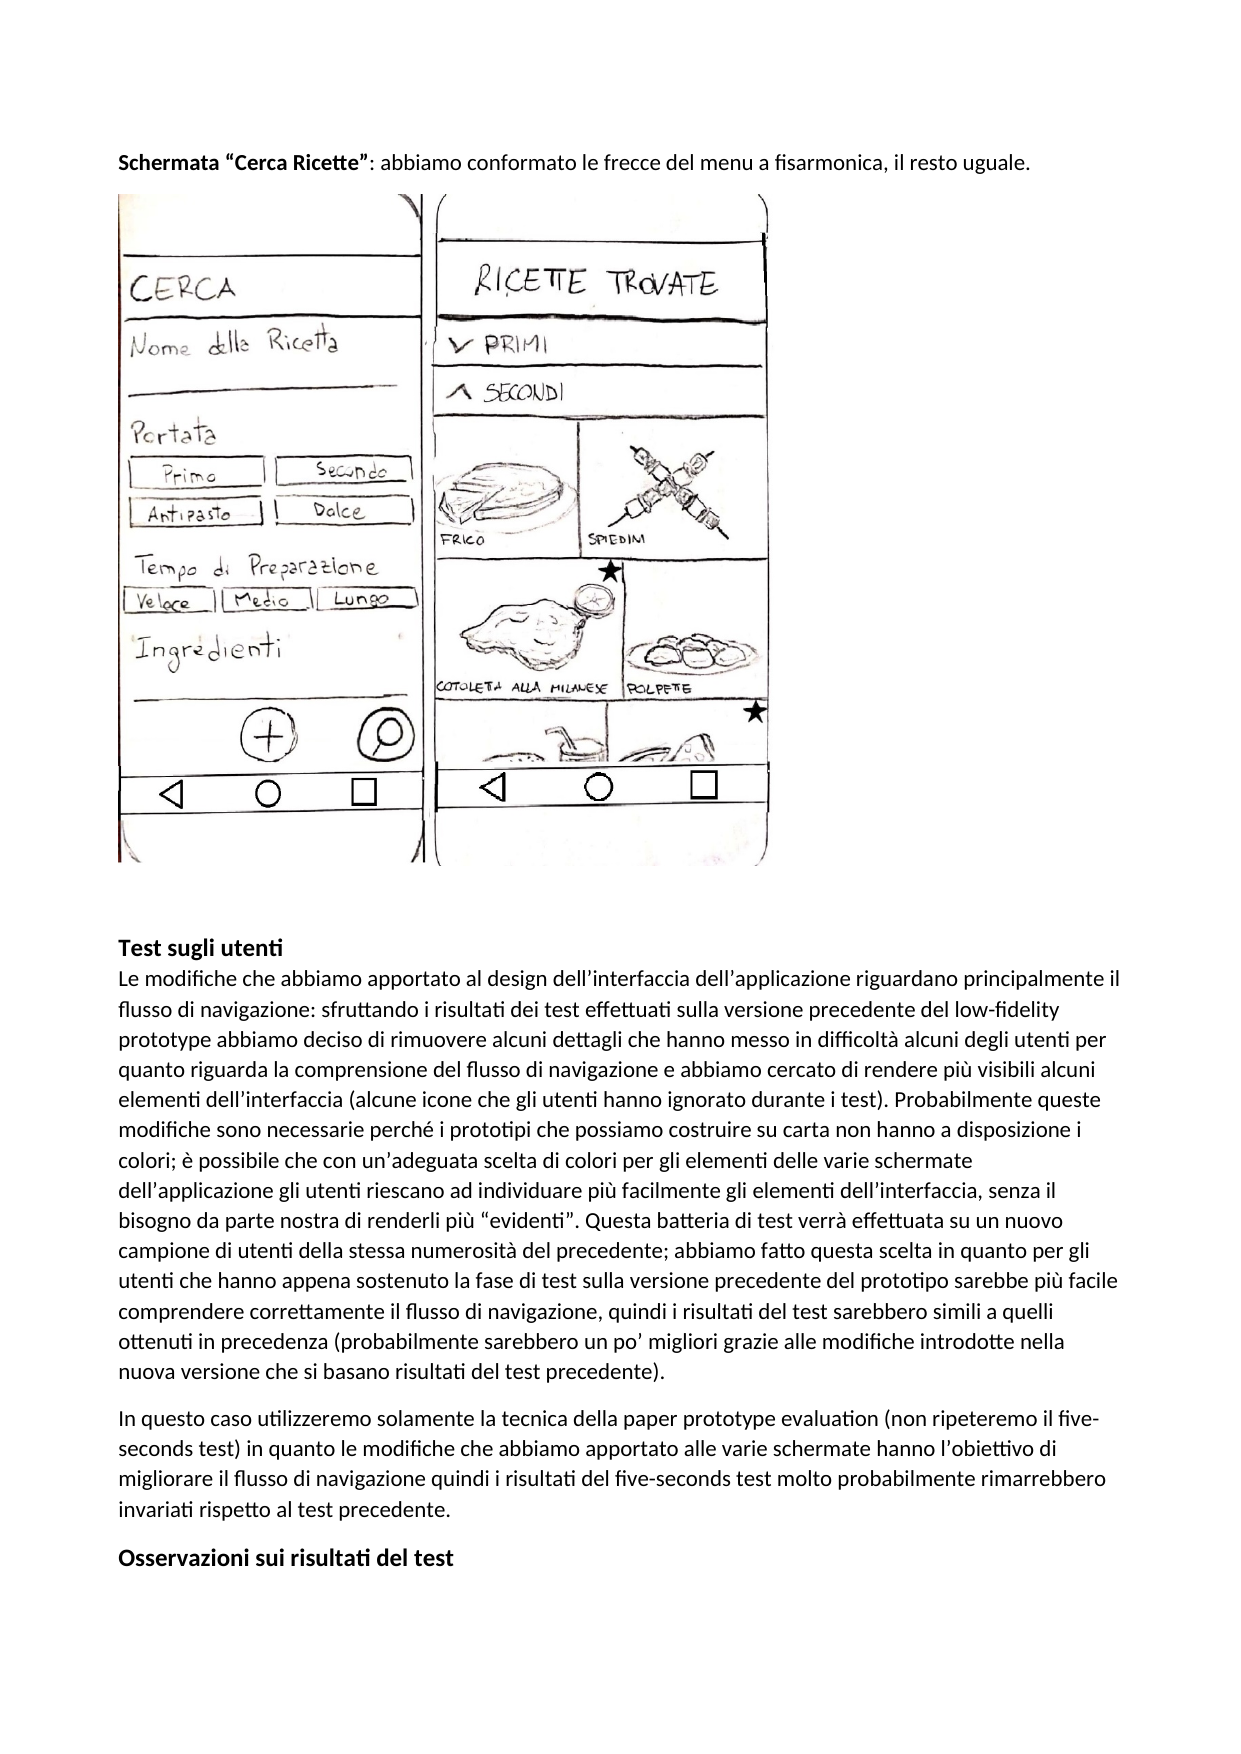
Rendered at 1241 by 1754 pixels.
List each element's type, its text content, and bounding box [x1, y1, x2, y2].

picture [118, 194, 776, 866]
text Schermata “Cerca Ricette”: abbiamo conformato le frecce del menu a fisarmonica, il resto uguale. [118, 148, 1122, 176]
text In questo caso utilizzeremo solamente la tecnica della paper prototype evaluation (non ripeteremo il five-seconds test) in quanto le modifiche che abbiamo apportato alle varie schermate hanno l’obiettivo di migliorare il flusso di navigazione quindi i risultati del five-seconds test molto probabilmente rimarrebbero invariati rispetto al test precedente. [118, 1404, 1122, 1523]
subtitle Test sugli utenti [118, 932, 1122, 962]
subtitle Osservazioni sui risultati del test [118, 1542, 1122, 1572]
text Le modifiche che abbiamo apportato al design dell’interfaccia dell’applicazione riguardano principalmente il flusso di navigazione: sfruttando i risultati dei test effettuati sulla versione precedente del low-fidelity prototype abbiamo deciso di rimuovere alcuni dettagli che hanno messo in difficoltà alcuni degli utenti per quanto riguarda la comprensione del flusso di navigazione e abbiamo cercato di rendere più visibili alcuni elementi dell’interfaccia (alcune icone che gli utenti hanno ignorato durante i test). Probabilmente queste modifiche sono necessarie perché i prototipi che possiamo costruire su carta non hanno a disposizione i colori; è possibile che con un’adeguata scelta di colori per gli elementi delle varie schermate dell’applicazione gli utenti riescano ad individuare più facilmente gli elementi dell’interfaccia, senza il bisogno da parte nostra di renderli più “evidenti”. Questa batteria di test verrà effettuata su un nuovo campione di utenti della stessa numerosità del precedente; abbiamo fatto questa scelta in quanto per gli utenti che hanno appena sostenuto la fase di test sulla versione precedente del prototipo sarebbe più facile comprendere correttamente il flusso di navigazione, quindi i risultati del test sarebbero simili a quelli ottenuti in precedenza (probabilmente sarebbero un po’ migliori grazie alle modifiche introdotte nella nuova versione che si basano risultati del test precedente). [118, 964, 1122, 1385]
